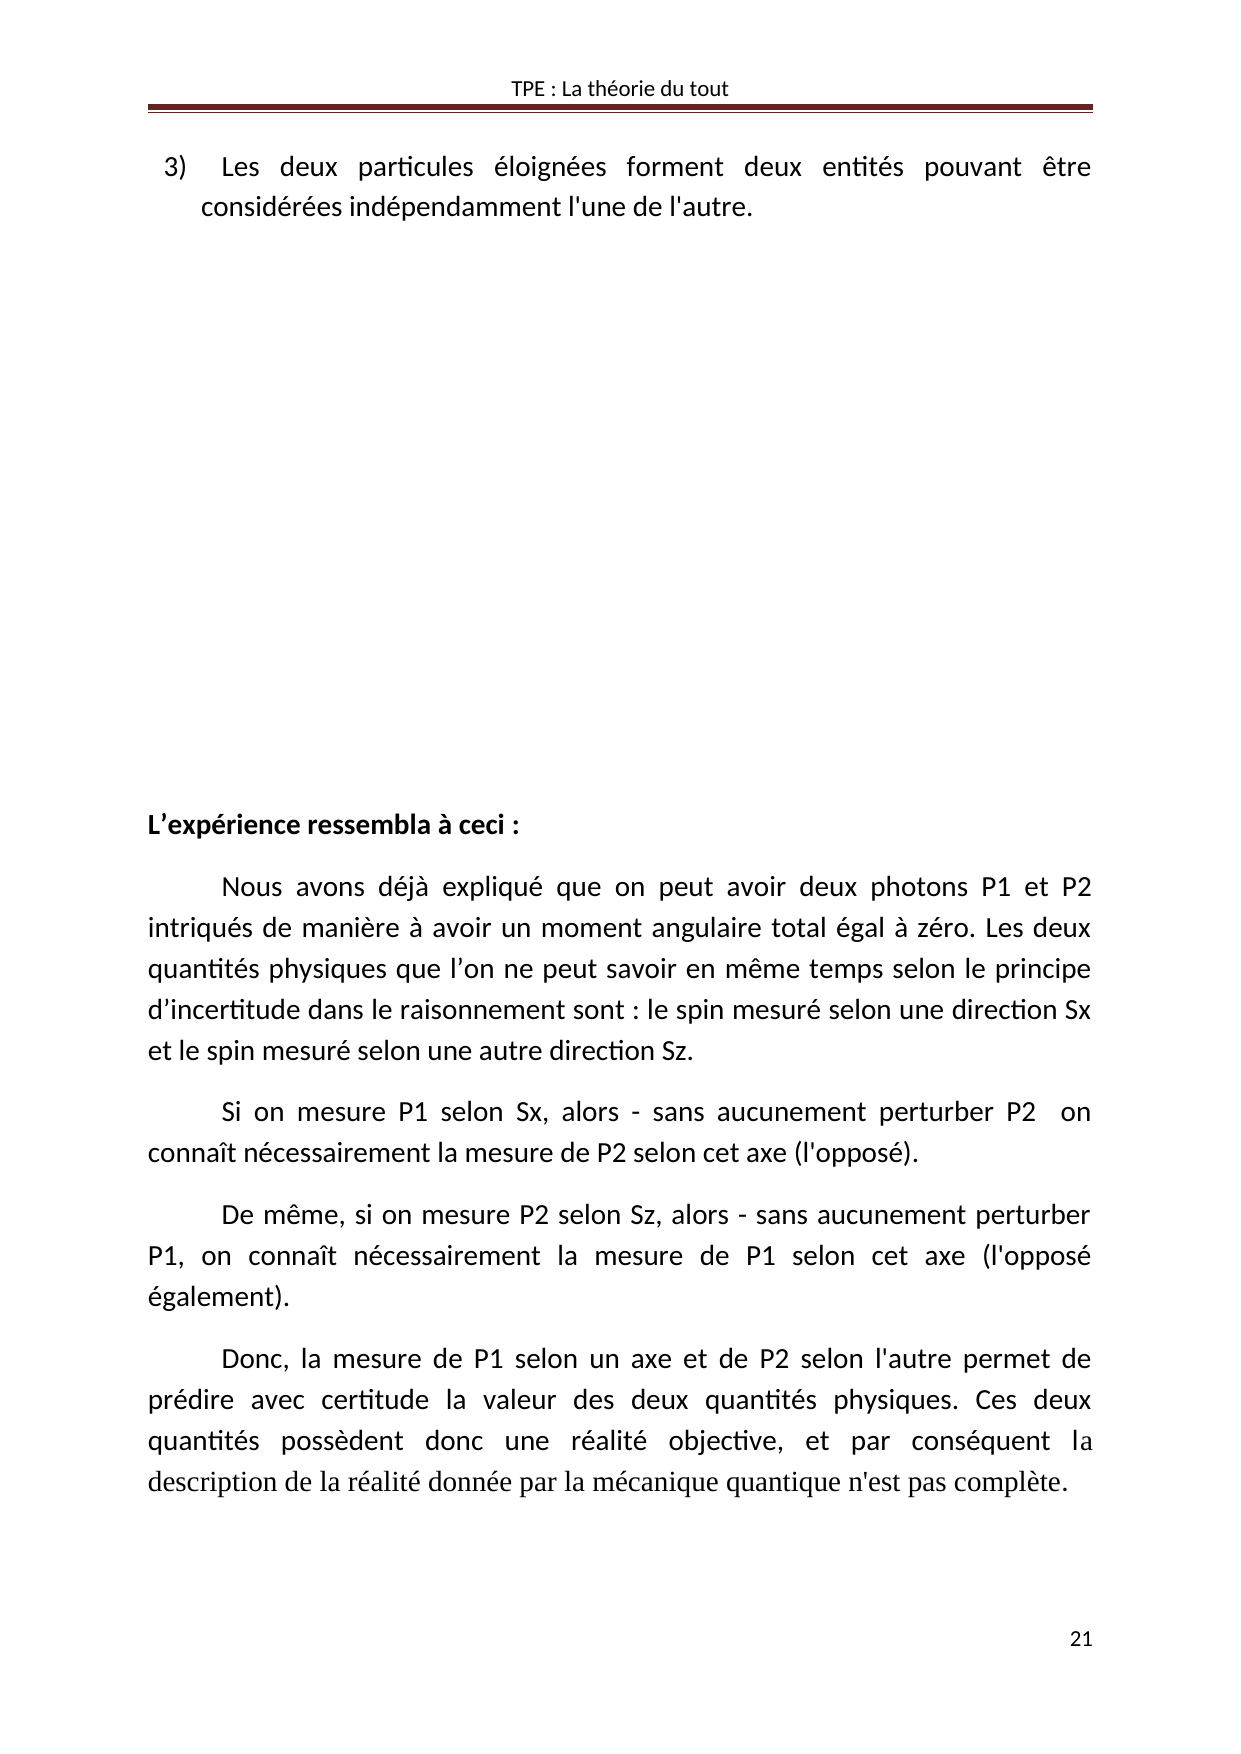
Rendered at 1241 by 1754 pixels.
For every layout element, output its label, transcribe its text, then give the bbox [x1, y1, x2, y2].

text Nous avons déjà expliqué que on peut avoir deux photons P1 et P2 intriqués de manière à avoir un moment angulaire total égal à zéro. Les deux quantités physiques que l’on ne peut savoir en même temps selon le principe d’incertitude dans le raisonnement sont : le spin mesuré selon une direction Sx et le spin mesuré selon une autre direction Sz. [148, 868, 1093, 1067]
text L’expérience ressembla à ceci : [148, 806, 1093, 842]
text Si on mesure P1 selon Sx, alors - sans aucunement perturber P2 on connaît nécessairement la mesure de P2 selon cet axe (l'opposé). [148, 1093, 1093, 1170]
text Donc, la mesure de P1 selon un axe et de P2 selon l'autre permet de prédire avec certitude la valeur des deux quantités physiques. Ces deux quantités possèdent donc une réalité objective, et par conséquent la description de la réalité donnée par la mécanique quantique n'est pas complète. [148, 1340, 1093, 1498]
text De même, si on mesure P2 selon Sz, alors - sans aucunement perturber P1, on connaît nécessairement la mesure de P1 selon cet axe (l'opposé également). [148, 1196, 1093, 1314]
list Les deux particules éloignées forment deux entités pouvant être considérées indépendamment l'une de l'autre. [163, 148, 1093, 224]
